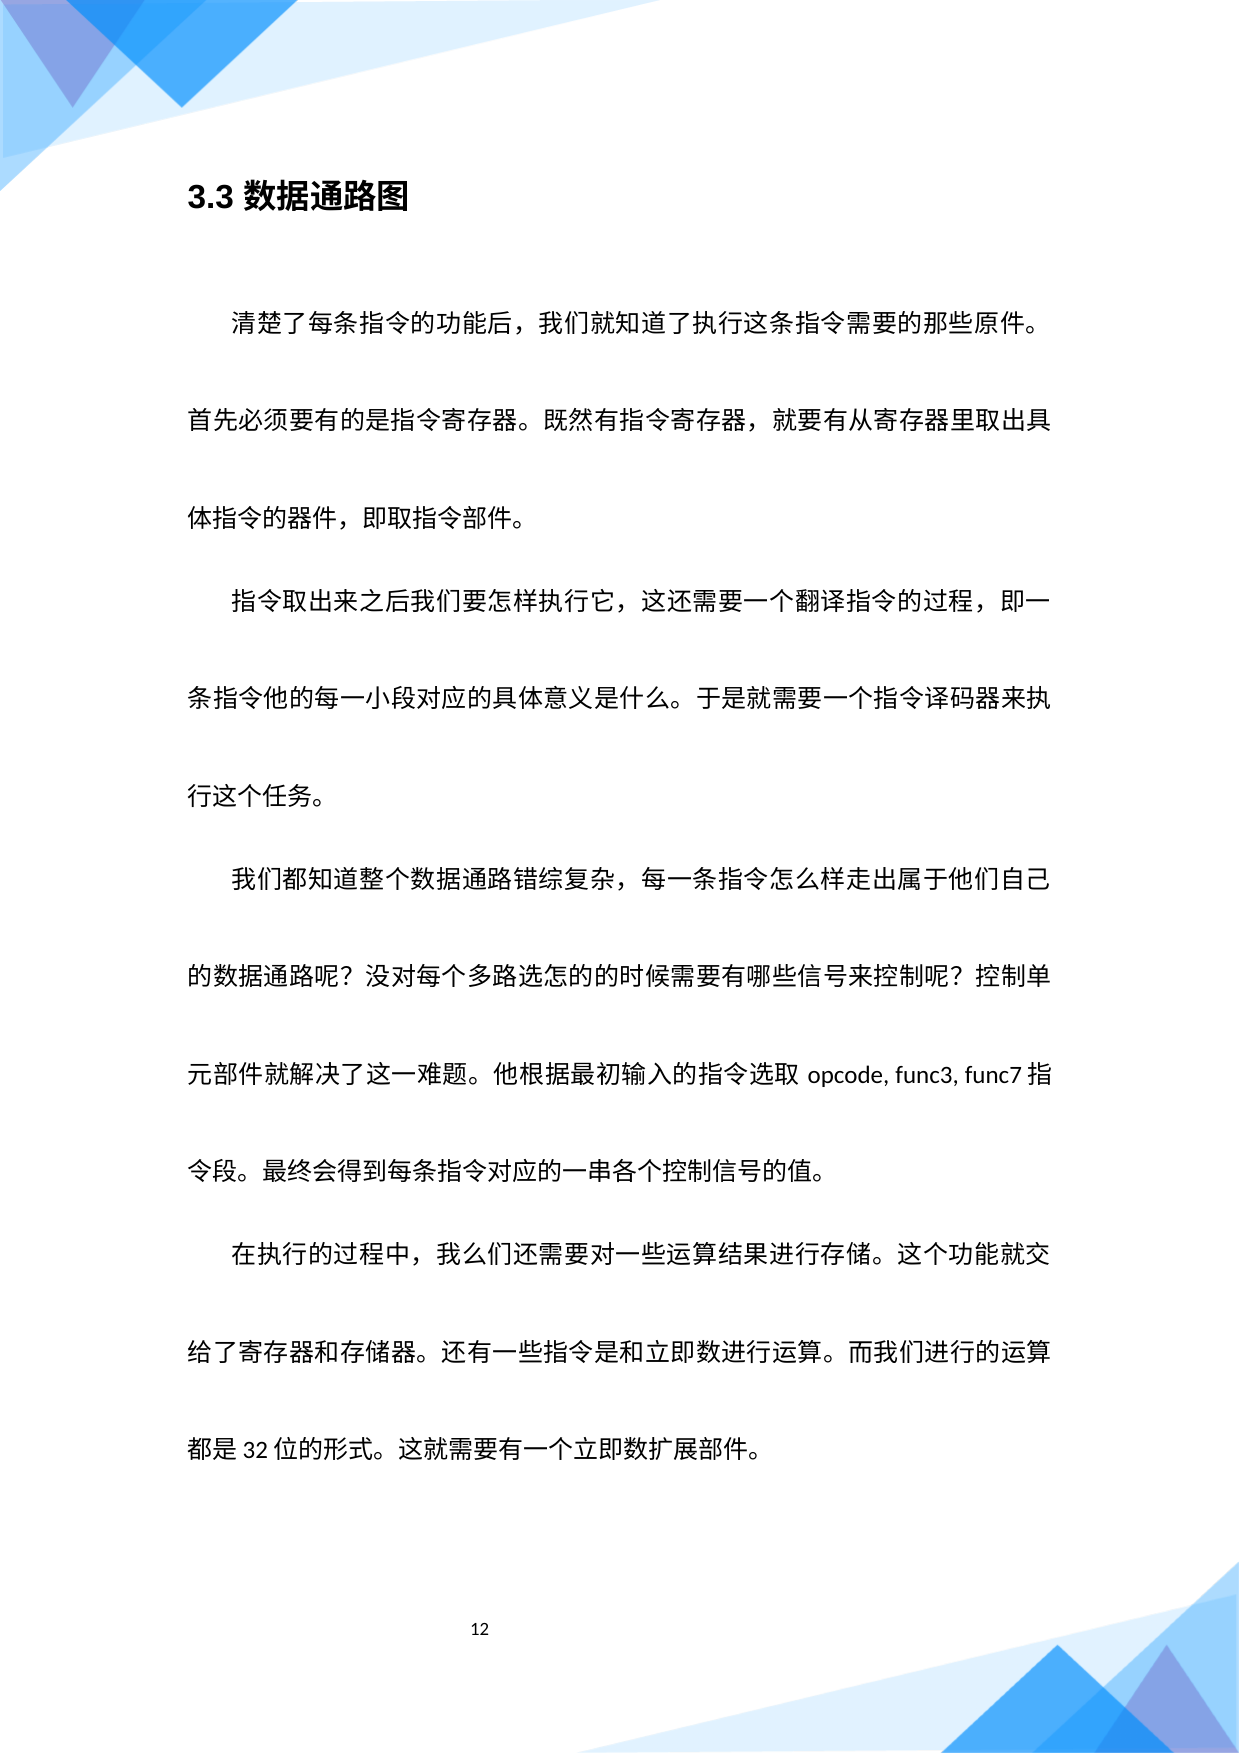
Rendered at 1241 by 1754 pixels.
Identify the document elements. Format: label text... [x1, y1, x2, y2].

picture [576, 1562, 1238, 1752]
text 我们都知道整个数据通路错综复杂，每一条指令怎么样走出属于他们自己的数据通路呢？没对每个多路选怎的的时候需要有哪些信号来控制呢？控制单元部件就解决了这一难题。他根据最初输入的指令选取opcode, func3, func7指令段。最终会得到每条指令对应的一串各个控制信号的值。 [187, 845, 1053, 1202]
text 清楚了每条指令的功能后，我们就知道了执行这条指令需要的那些原件。首先必须要有的是指令寄存器。既然有指令寄存器，就要有从寄存器里取出具体指令的器件，即取指令部件。 [187, 289, 1053, 549]
picture [0, 0, 663, 191]
subtitle 3.3 数据通路图 [187, 162, 1053, 227]
text 在执行的过程中，我么们还需要对一些运算结果进行存储。这个功能就交给了寄存器和存储器。还有一些指令是和立即数进行运算。而我们进行的运算都是32位的形式。这就需要有一个立即数扩展部件。 [187, 1221, 1053, 1481]
text 指令取出来之后我们要怎样执行它，这还需要一个翻译指令的过程，即一条指令他的每一小段对应的具体意义是什么。于是就需要一个指令译码器来执行这个任务。 [187, 567, 1053, 827]
